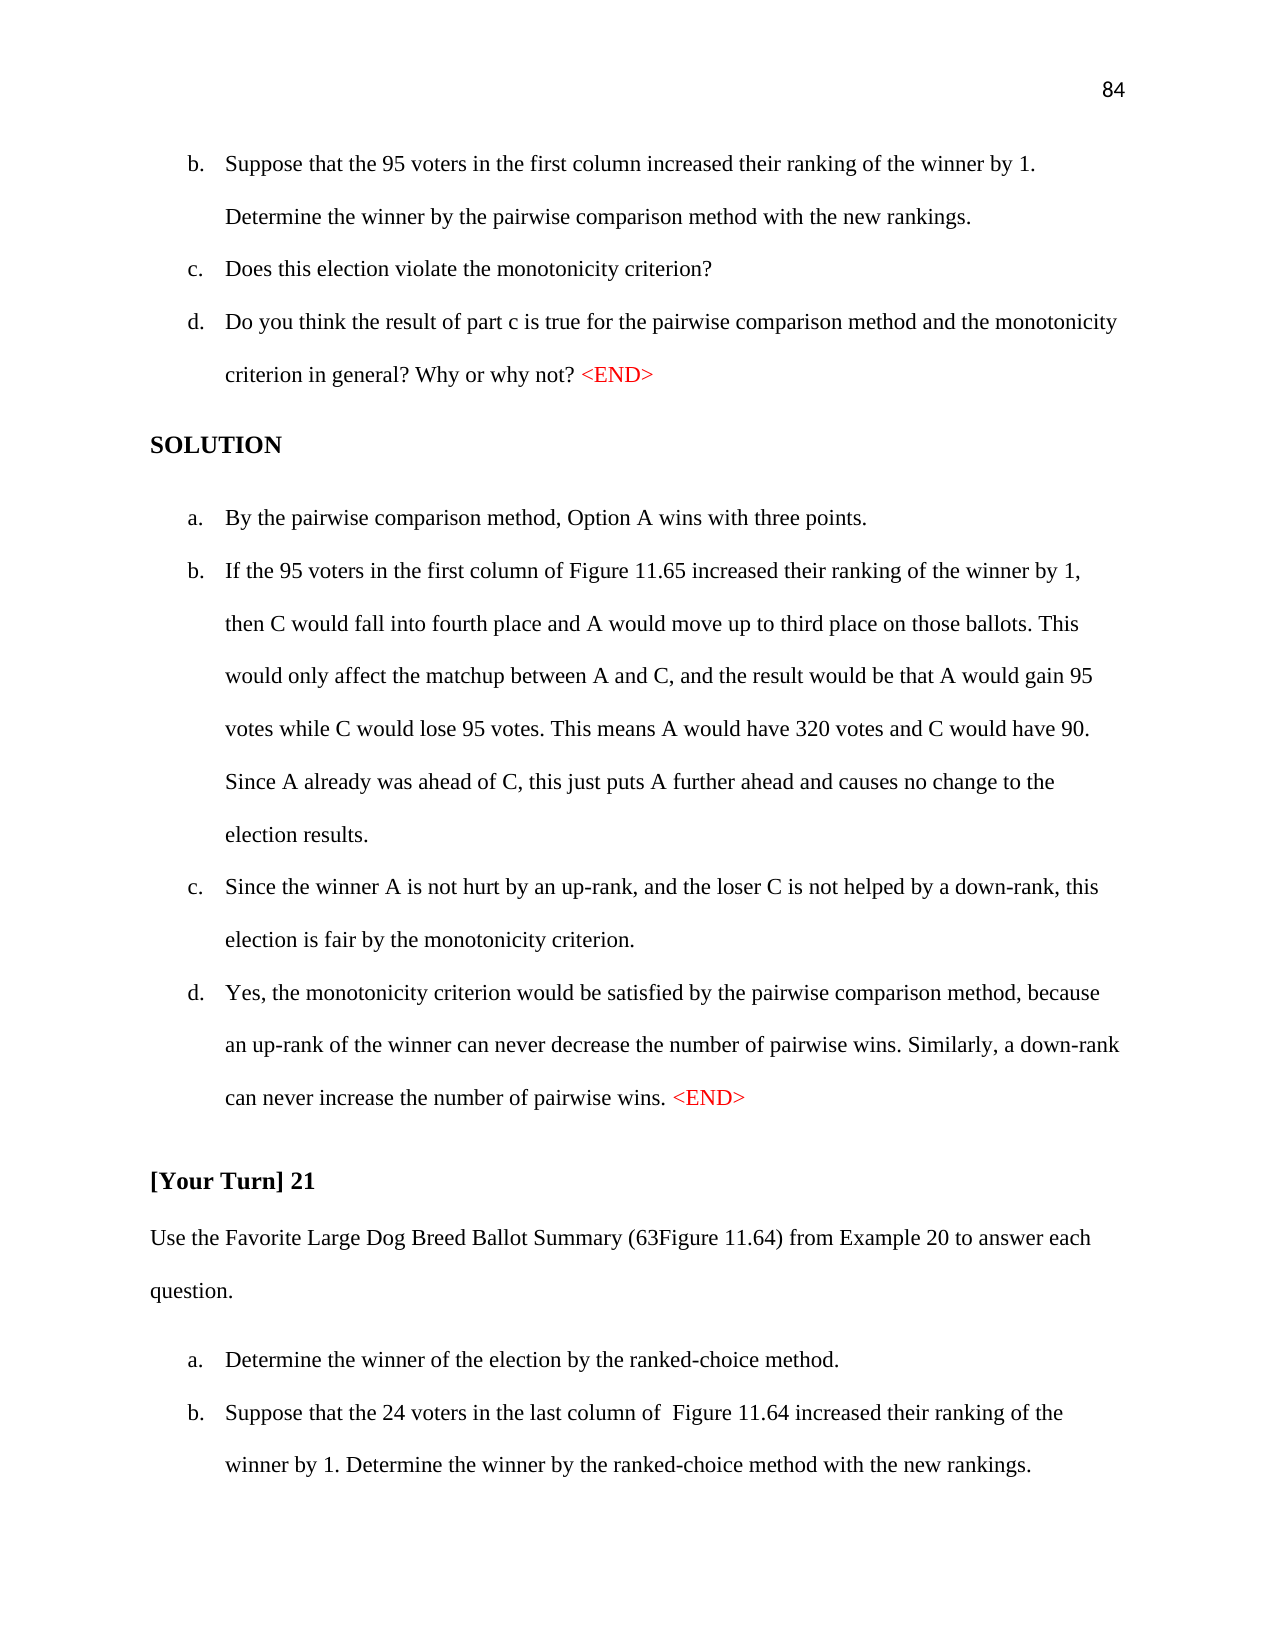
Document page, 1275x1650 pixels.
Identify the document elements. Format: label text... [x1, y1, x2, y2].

list By the pairwise comparison method, Option A wins with three points. [187, 504, 1125, 531]
text Use the Favorite Large Dog Breed Ballot Summary (63Figure 11.64) from Example 20 to answer each question. [150, 1224, 1125, 1303]
list If the 95 voters in the first column of Figure 11.65 increased their ranking of the winner by 1, then C would fall into fourth place and A would move up to third place on those ballots. This would only affect the matchup between A and C, and the result would be that A would gain 95 votes while C would lose 95 votes. This means A would have 320 votes and C would have 90. Since A already was ahead of C, this just puts A further ahead and causes no change to the election results. [187, 557, 1125, 847]
list Determine the winner of the election by the ranked-choice method. [187, 1346, 1125, 1372]
list Since the winner A is not hurt by an up-rank, and the loser C is not helped by a down-rank, this election is fair by the monotonicity criterion. [187, 873, 1125, 952]
text SOLUTION [150, 430, 1125, 459]
list Do you think the result of part c is true for the pairwise comparison method and the monotonicity criterion in general? Why or why not? <END> [187, 308, 1125, 387]
list Does this election violate the monotonicity criterion? [187, 255, 1125, 282]
list Yes, the monotonicity criterion would be satisfied by the pairwise comparison method, because an up-rank of the winner can never decrease the number of pairwise wins. Similarly, a down-rank can never increase the number of pairwise wins. <END> [187, 979, 1125, 1111]
list Suppose that the 95 voters in the first column increased their ranking of the winner by 1. Determine the winner by the pairwise comparison method with the new rankings. [187, 150, 1125, 229]
subtitle [Your Turn] 21 [150, 1166, 1125, 1195]
list Suppose that the 24 voters in the last column of Figure 11.64 increased their ranking of the winner by 1. Determine the winner by the ranked-choice method with the new rankings. [187, 1399, 1125, 1478]
